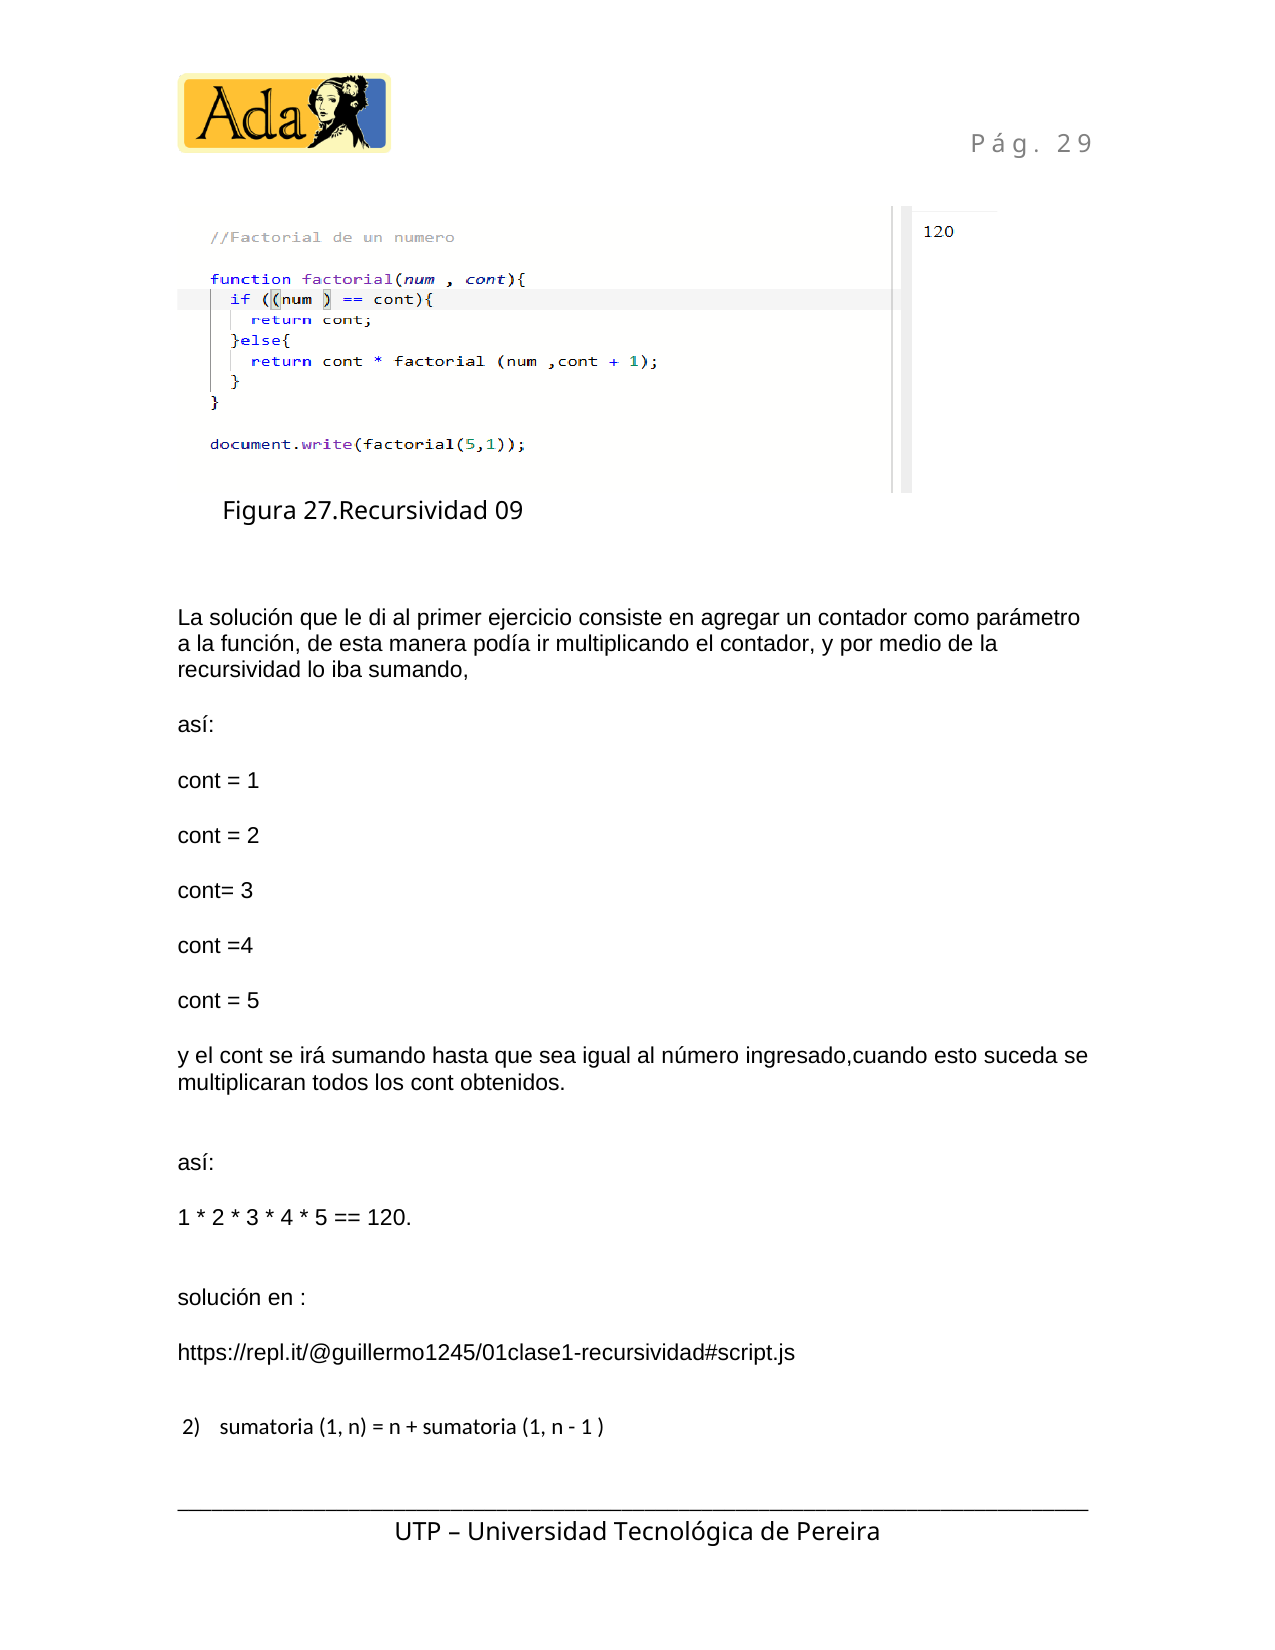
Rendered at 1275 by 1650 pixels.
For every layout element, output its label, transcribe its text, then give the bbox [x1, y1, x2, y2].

text Figura 27.Recursividad 09 [177, 493, 1098, 527]
picture [177, 206, 998, 493]
picture [177, 73, 392, 153]
text cont = 1 [177, 767, 1098, 793]
text así: [177, 1148, 1098, 1175]
text https://repl.it/@guillermo1245/01clase1-recursividad#script.js [177, 1339, 1098, 1365]
text La solución que le di al primer ejercicio consiste en agregar un contador como parámetro a la función, de esta manera podía ir multiplicando el contador, y por medio de la recursividad lo iba sumando, [177, 604, 1098, 683]
text 1 * 2 * 3 * 4 * 5 == 120. [177, 1204, 1098, 1230]
text cont =4 [177, 932, 1098, 958]
text solución en : [177, 1284, 1098, 1310]
text y el cont se irá sumando hasta que sea igual al número ingresado,cuando esto suceda se multiplicaran todos los cont obtenidos. [177, 1042, 1098, 1095]
text cont = 2 [177, 822, 1098, 848]
text cont = 5 [177, 987, 1098, 1013]
text así: [177, 711, 1098, 738]
list sumatoria (1, n) = n + sumatoria (1, n - 1 ) [182, 1412, 1098, 1440]
text cont= 3 [177, 877, 1098, 903]
